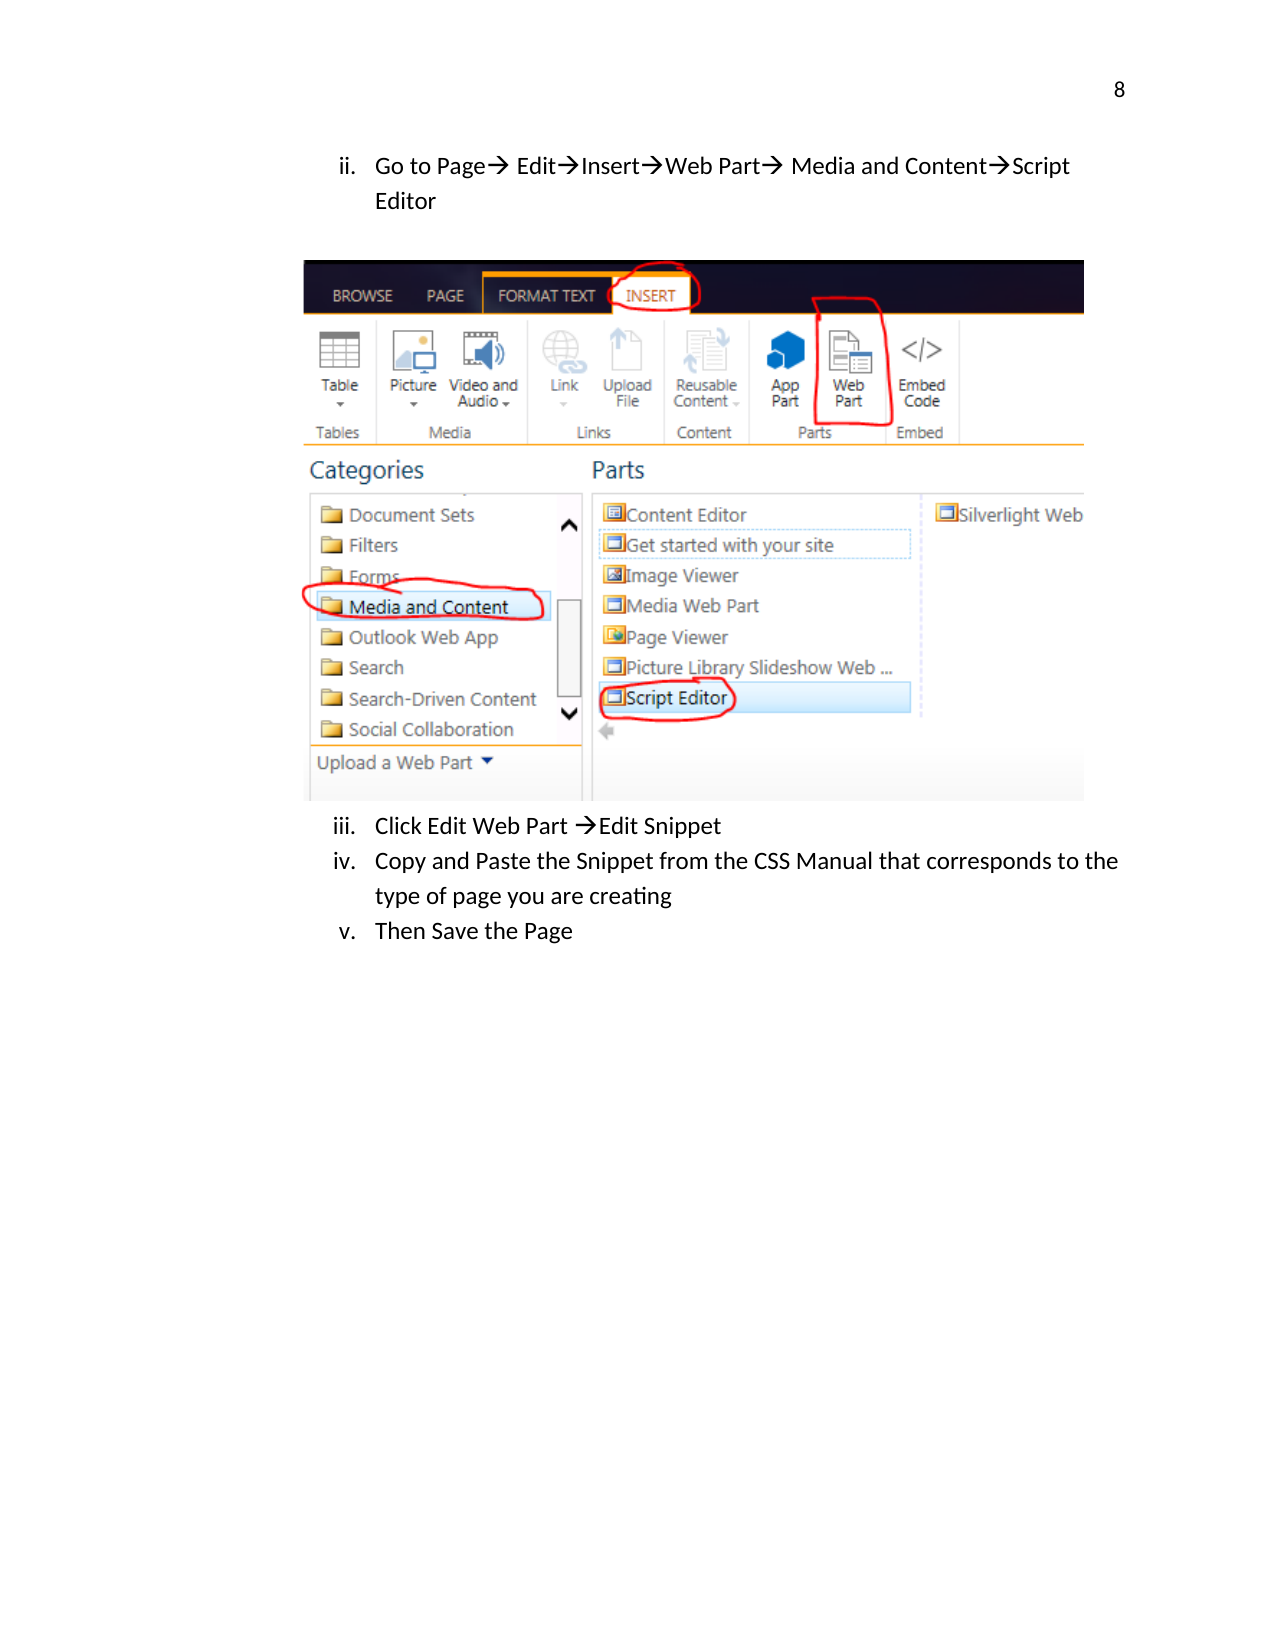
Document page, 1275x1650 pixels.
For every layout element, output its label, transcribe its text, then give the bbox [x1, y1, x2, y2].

list Copy and Paste the Snippet from the CSS Manual that corresponds to the type of page you are creating [356, 845, 1125, 911]
list Then Save the Page [356, 915, 1125, 946]
picture [301, 260, 1084, 801]
list Go to Page EditInsertWeb Part Media and ContentScript Editor [356, 150, 1125, 216]
